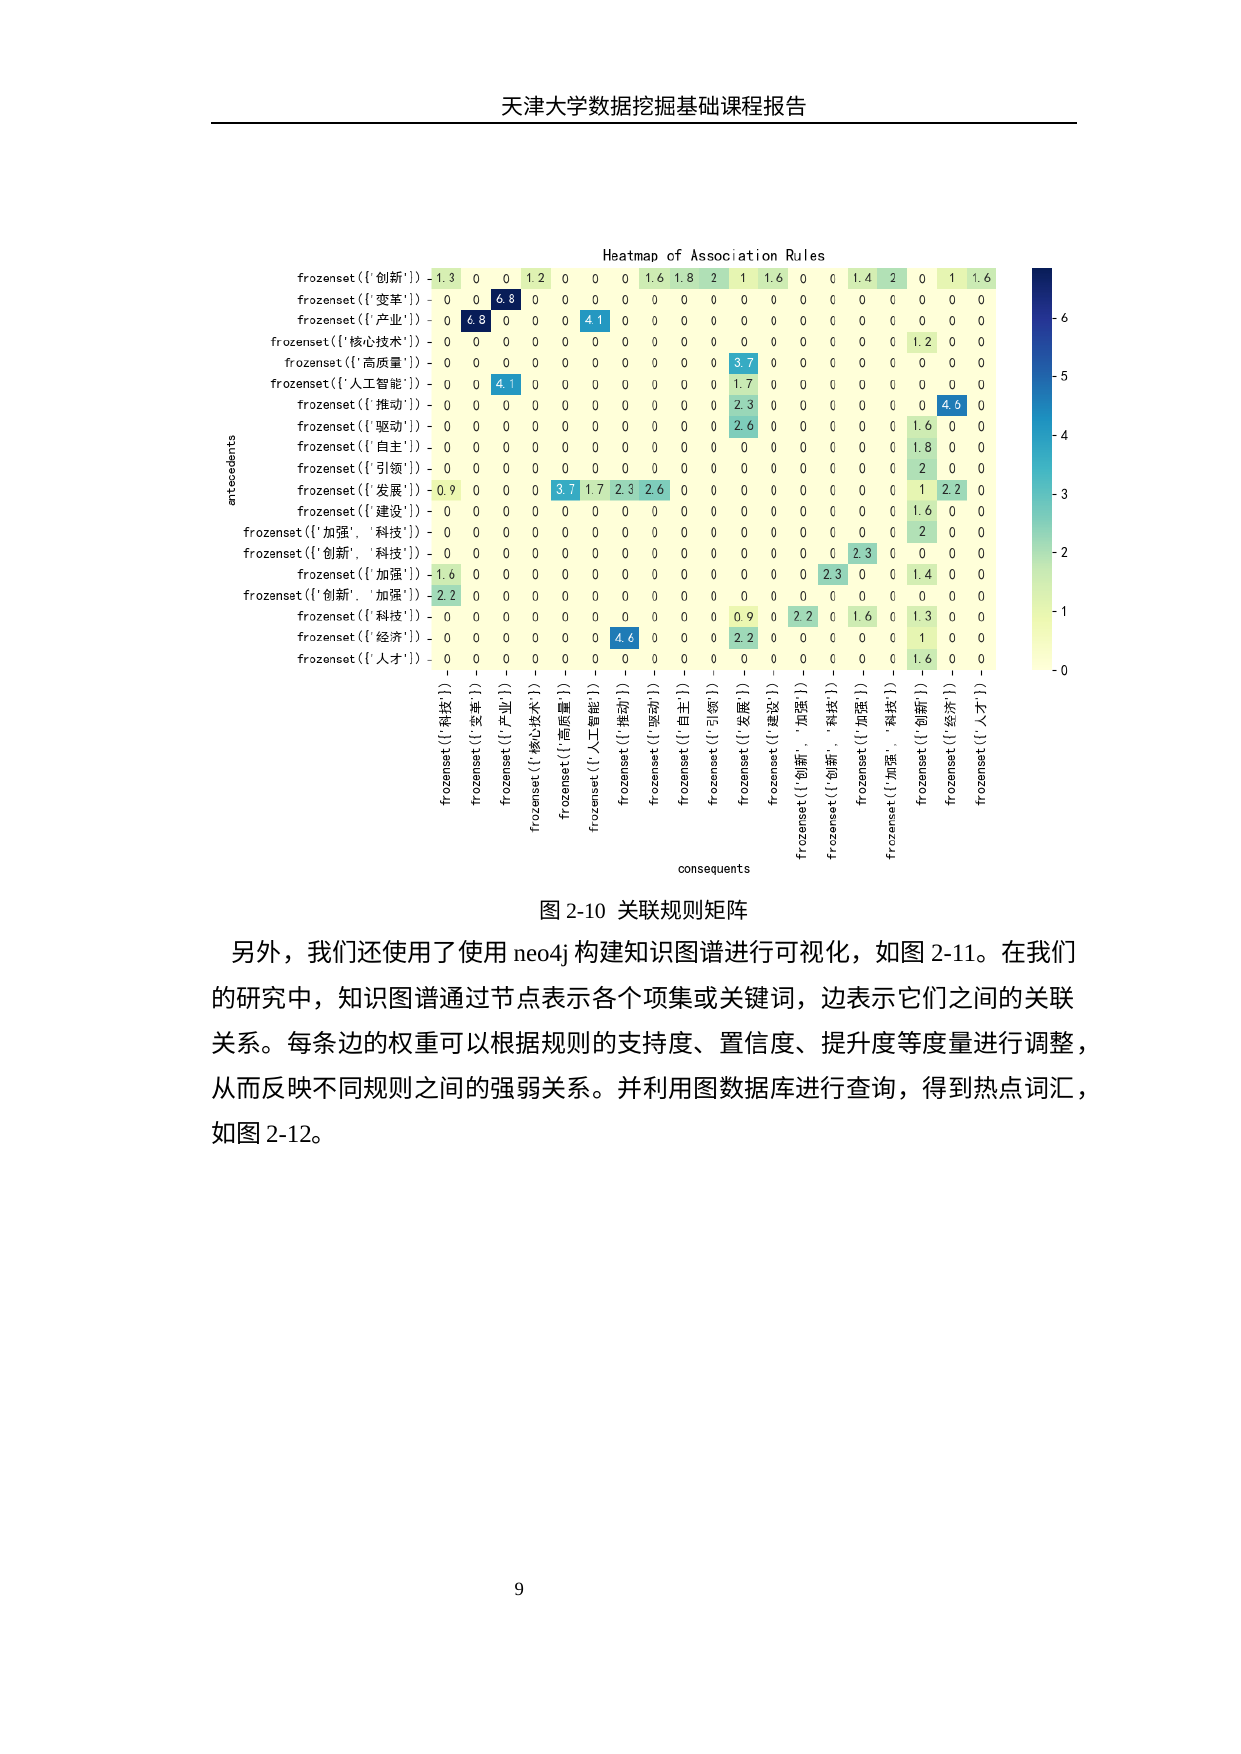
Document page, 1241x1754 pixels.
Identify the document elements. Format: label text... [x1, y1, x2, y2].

text 另外，我们还使用了使用neo4j构建知识图谱进行可视化，如图2-11。在我们的研究中，知识图谱通过节点表示各个项集或关键词，边表示它们之间的关联关系。每条边的权重可以根据规则的支持度、置信度、提升度等度量进行调整，从而反映不同规则之间的强弱关系。并利用图数据库进行查询，得到热点词汇，如图2-12。 [211, 933, 1077, 1150]
picture [210, 241, 1076, 881]
text 图2-10 关联规则矩阵 [211, 893, 1077, 925]
